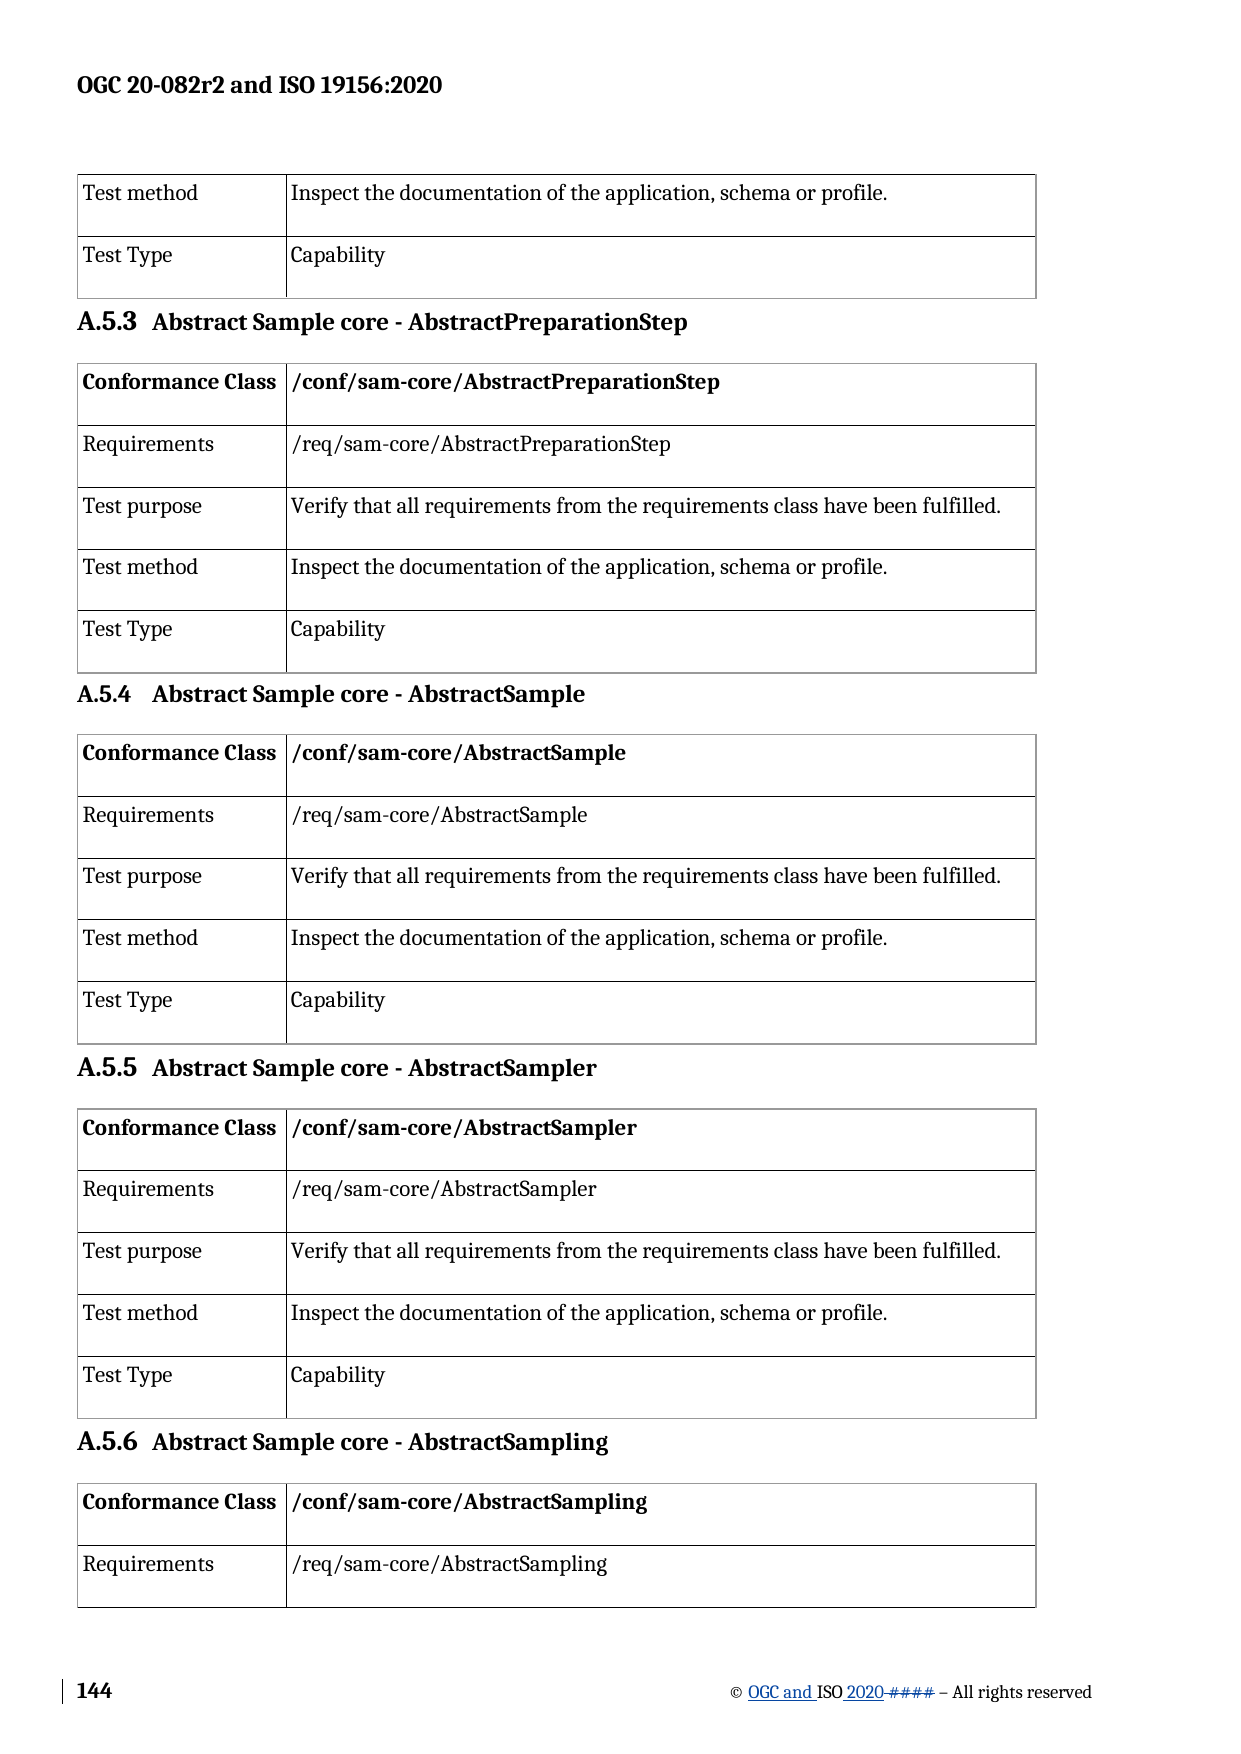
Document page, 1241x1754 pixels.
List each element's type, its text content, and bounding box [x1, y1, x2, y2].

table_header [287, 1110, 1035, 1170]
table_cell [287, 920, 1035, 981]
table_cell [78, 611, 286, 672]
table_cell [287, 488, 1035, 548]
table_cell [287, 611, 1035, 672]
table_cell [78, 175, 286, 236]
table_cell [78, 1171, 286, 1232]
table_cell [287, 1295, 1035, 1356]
text Abstract Sample core - AbstractSample [77, 680, 1092, 708]
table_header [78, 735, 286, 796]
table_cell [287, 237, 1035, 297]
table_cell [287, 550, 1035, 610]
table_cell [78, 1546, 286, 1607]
text Abstract Sample core - AbstractPreparationStep [77, 305, 1092, 338]
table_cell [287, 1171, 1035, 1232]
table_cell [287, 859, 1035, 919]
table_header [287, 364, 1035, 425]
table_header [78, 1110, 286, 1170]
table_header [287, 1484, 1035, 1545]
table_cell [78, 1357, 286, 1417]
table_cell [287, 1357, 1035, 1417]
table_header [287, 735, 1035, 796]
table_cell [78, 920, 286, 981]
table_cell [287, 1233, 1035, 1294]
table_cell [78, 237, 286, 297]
text Abstract Sample core - AbstractSampling [77, 1425, 1092, 1458]
text Abstract Sample core - AbstractSampler [77, 1051, 1092, 1083]
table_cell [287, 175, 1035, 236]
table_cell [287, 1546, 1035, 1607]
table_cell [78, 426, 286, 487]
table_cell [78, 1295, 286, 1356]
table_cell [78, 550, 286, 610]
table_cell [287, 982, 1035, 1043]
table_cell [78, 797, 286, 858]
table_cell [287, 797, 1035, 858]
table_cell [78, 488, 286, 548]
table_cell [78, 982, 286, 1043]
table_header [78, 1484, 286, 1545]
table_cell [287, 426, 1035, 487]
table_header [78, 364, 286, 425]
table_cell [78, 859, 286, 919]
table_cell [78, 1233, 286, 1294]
